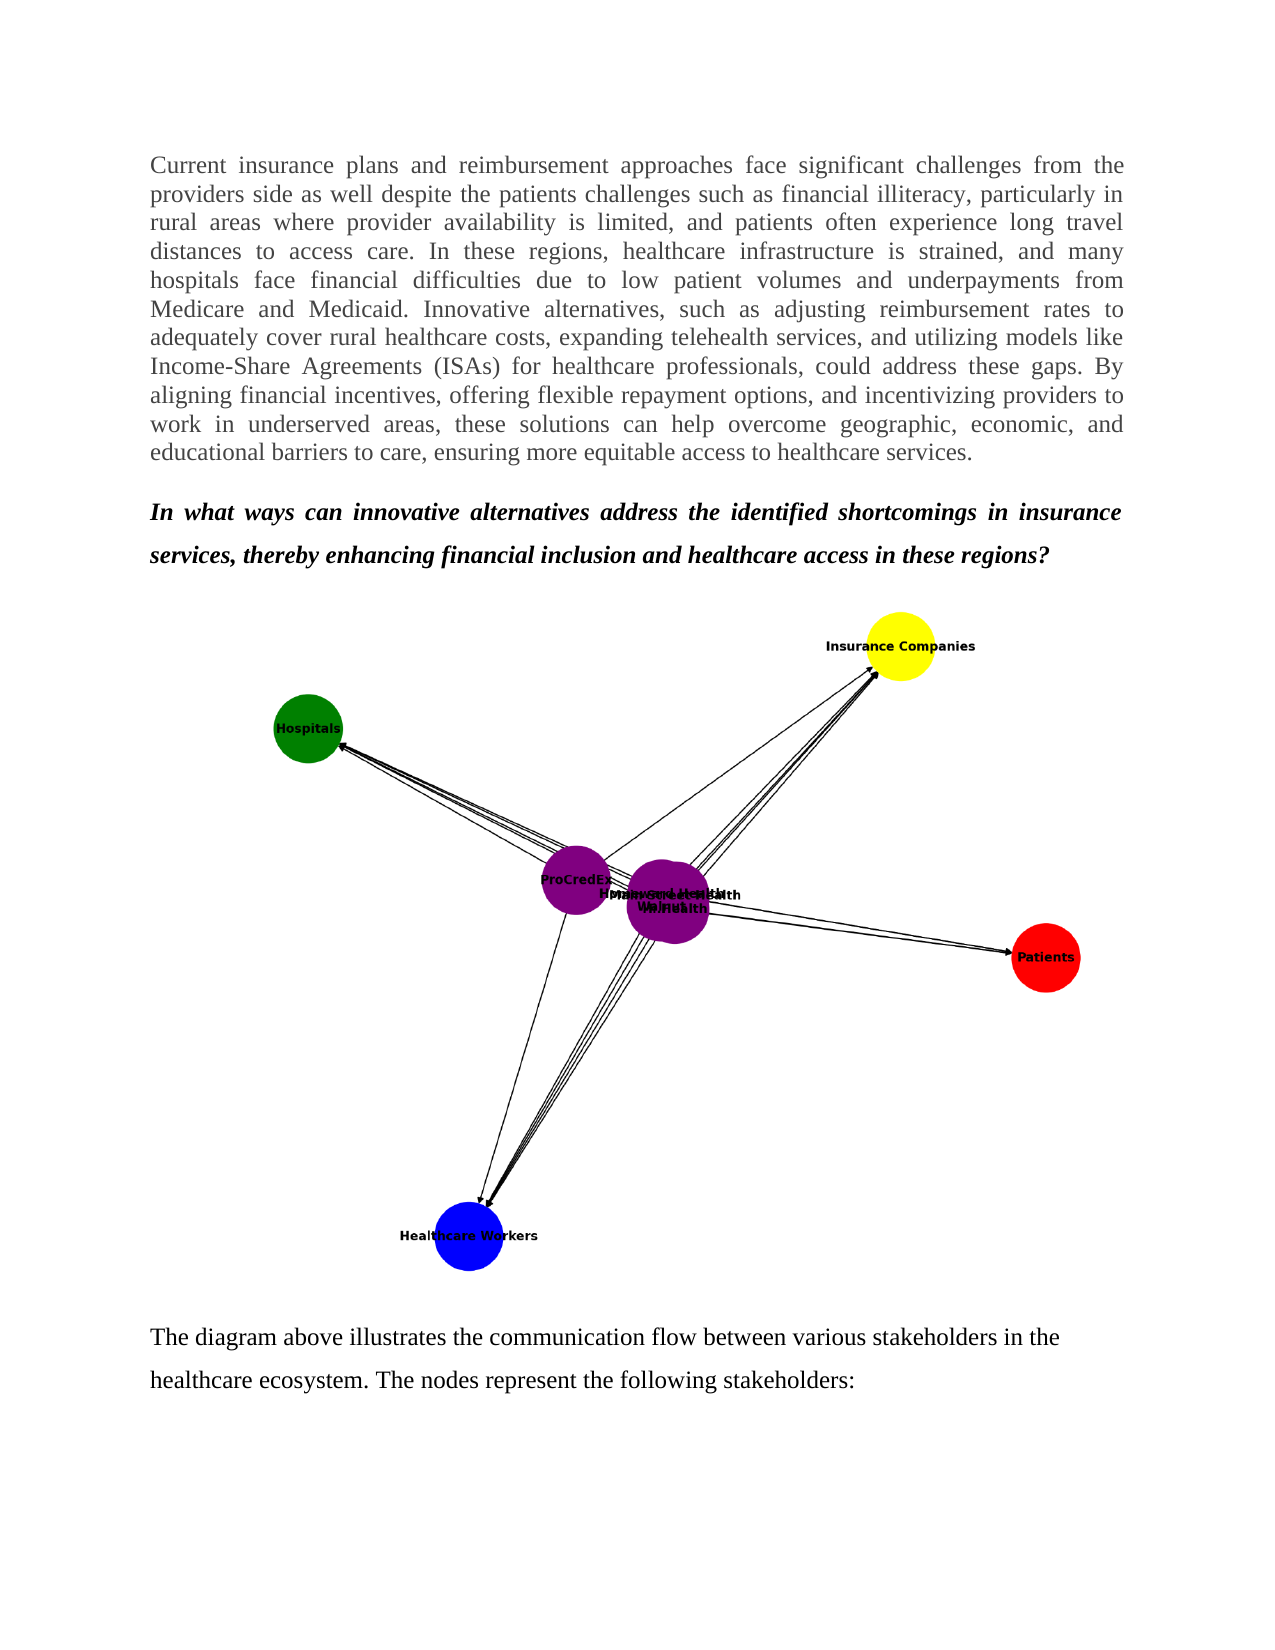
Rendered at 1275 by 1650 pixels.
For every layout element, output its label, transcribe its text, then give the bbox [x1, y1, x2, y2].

subtitle Current insurance plans and reimbursement approaches face significant challenges from the providers side as well despite the patients challenges such as financial illiteracy, particularly in rural areas where provider availability is limited, and patients often experience long travel distances to access care. In these regions, healthcare infrastructure is strained, and many hospitals face financial difficulties due to low patient volumes and underpayments from Medicare and Medicaid. Innovative alternatives, such as adjusting reimbursement rates to adequately cover rural healthcare costs, expanding telehealth services, and utilizing models like Income-Share Agreements (ISAs) for healthcare professionals, could address these gaps. By aligning financial incentives, offering flexible repayment options, and incentivizing providers to work in underserved areas, these solutions can help overcome geographic, economic, and educational barriers to care, ensuring more equitable access to healthcare services. [150, 150, 1125, 466]
picture [150, 608, 1125, 1284]
text In what ways can innovative alternatives address the identified shortcomings in insurance services, thereby enhancing financial inclusion and healthcare access in these regions? [150, 497, 1125, 569]
text The diagram above illustrates the communication flow between various stakeholders in the healthcare ecosystem. The nodes represent the following stakeholders: [150, 1322, 1125, 1394]
